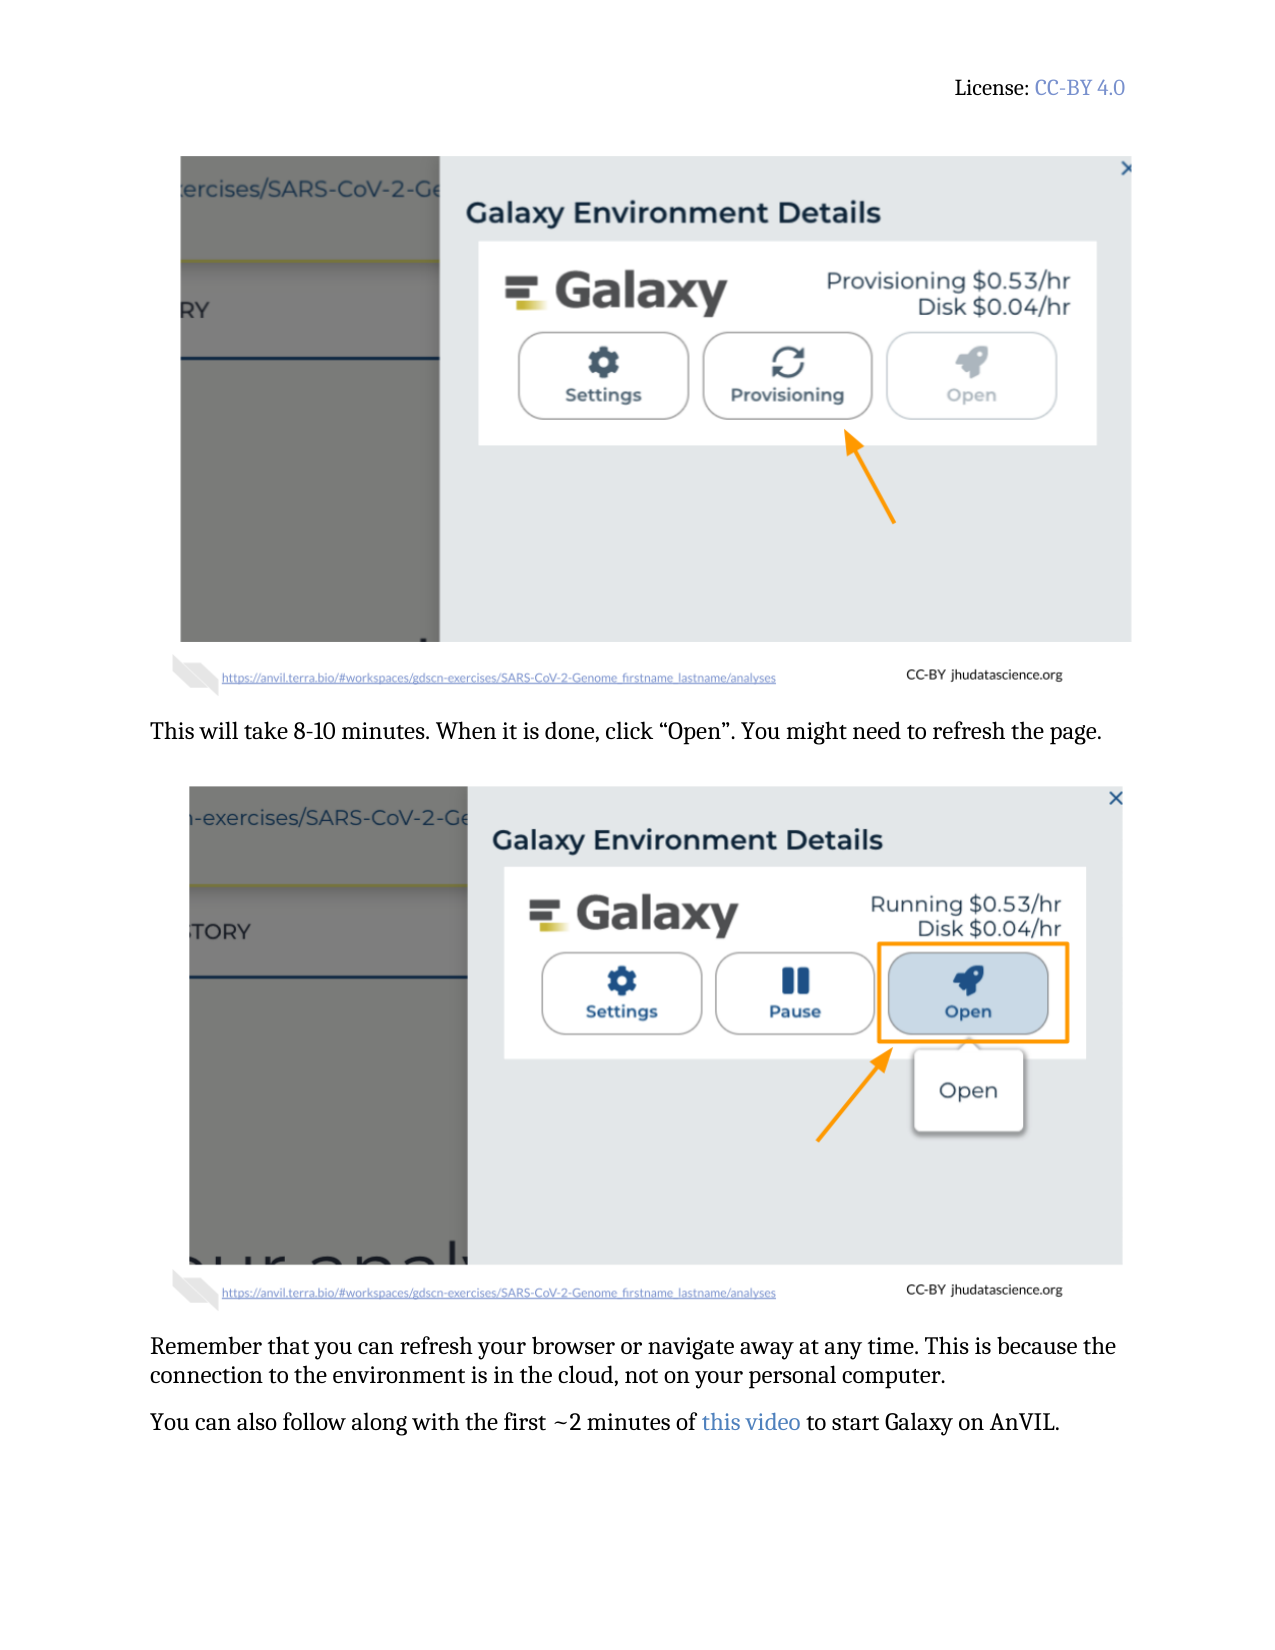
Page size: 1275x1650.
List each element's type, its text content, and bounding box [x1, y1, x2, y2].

picture [168, 150, 1144, 699]
text This will take 8-10 minutes. When it is done, click “Open”. You might need to refresh the page. [150, 717, 1125, 746]
text You can also follow along with the first ~2 minutes of this video to start Galaxy on AnVIL. [150, 1408, 1125, 1437]
text Remember that you can refresh your browser or navigate away at any time. This is because the connection to the environment is in the cloud, not on your personal computer. [150, 1332, 1125, 1389]
picture [168, 764, 1144, 1314]
